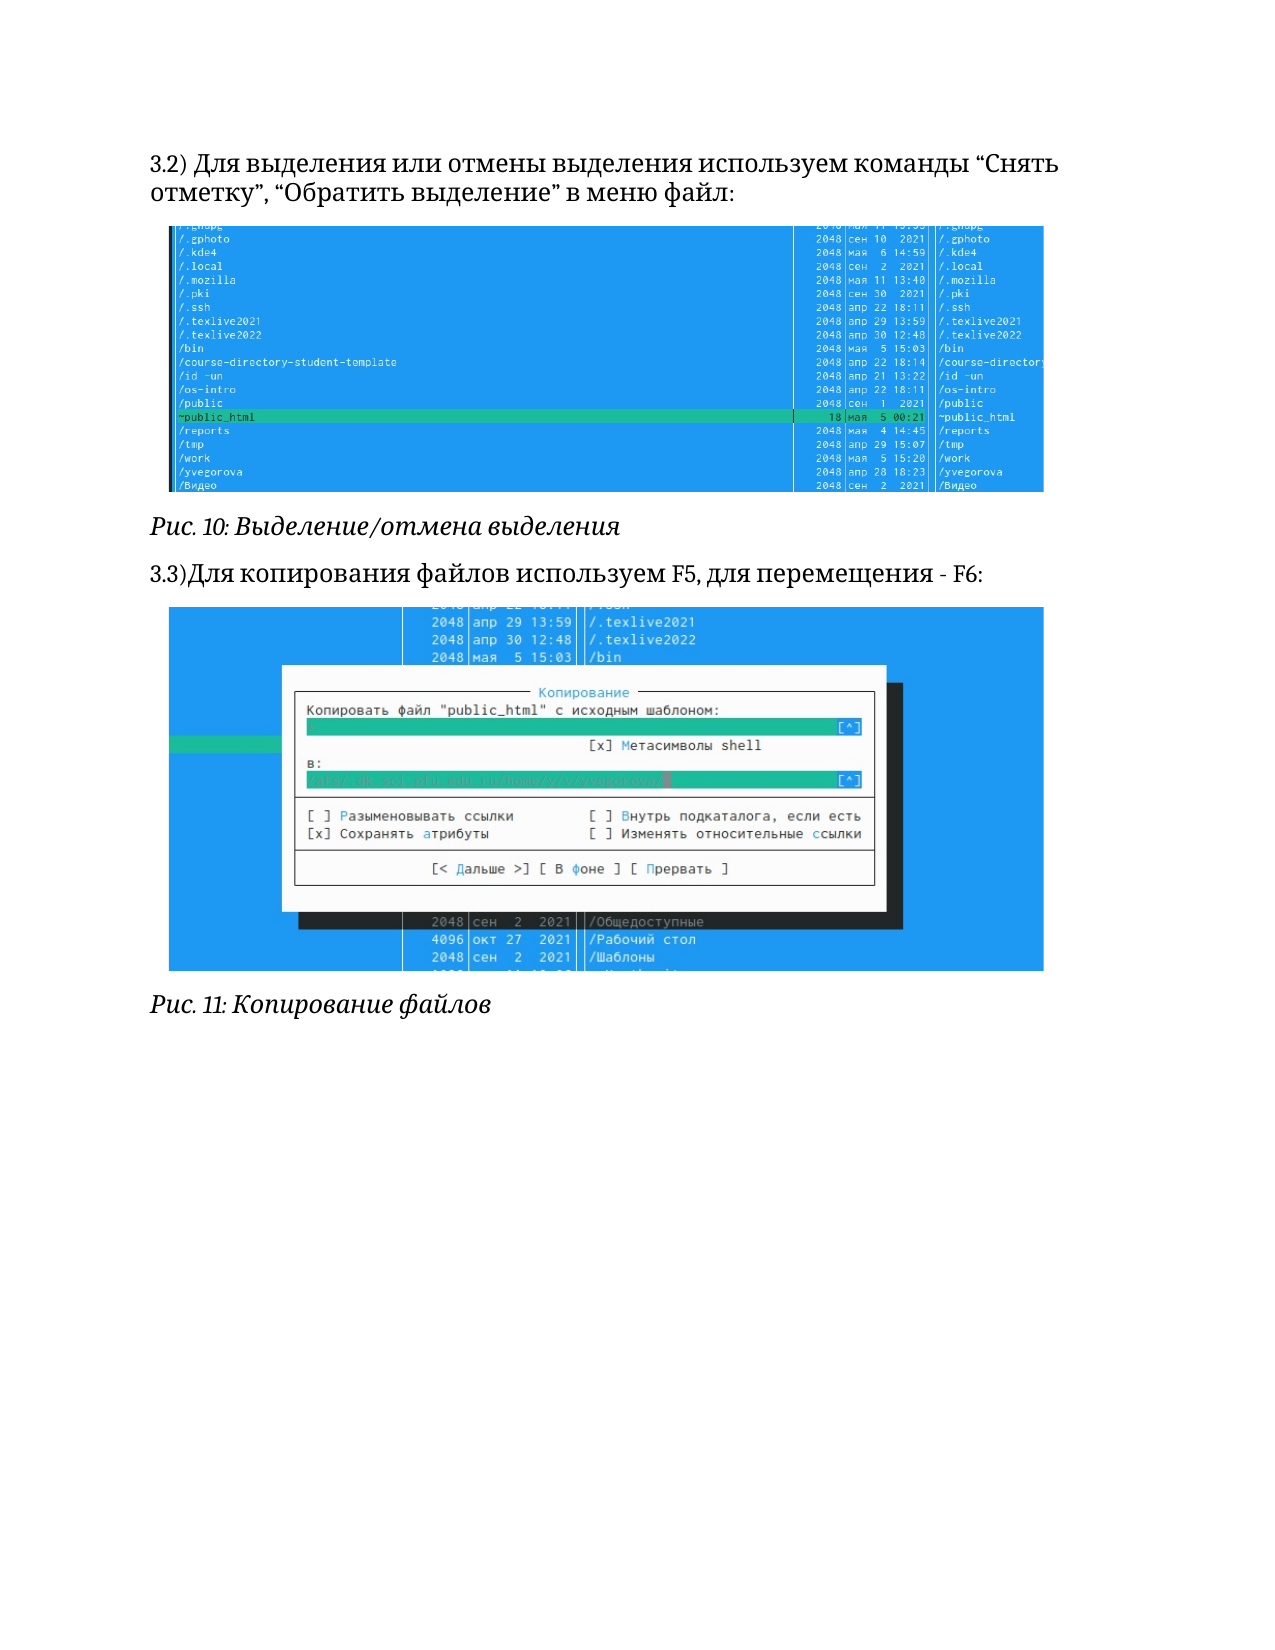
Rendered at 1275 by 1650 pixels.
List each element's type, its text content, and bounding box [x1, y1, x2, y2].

picture [168, 607, 1044, 971]
text 3.2) Для выделения или отмены выделения используем команды “Снять отметку”, “Обратить выделение” в меню файл: [150, 150, 1125, 207]
picture [168, 226, 1044, 492]
text 3.3)Для копирования файлов используем F5, для перемещения - F6: [150, 560, 1125, 589]
text Рис. 10: Выделение/отмена выделения [150, 512, 1125, 541]
text Рис. 11: Копирование файлов [150, 991, 1125, 1020]
